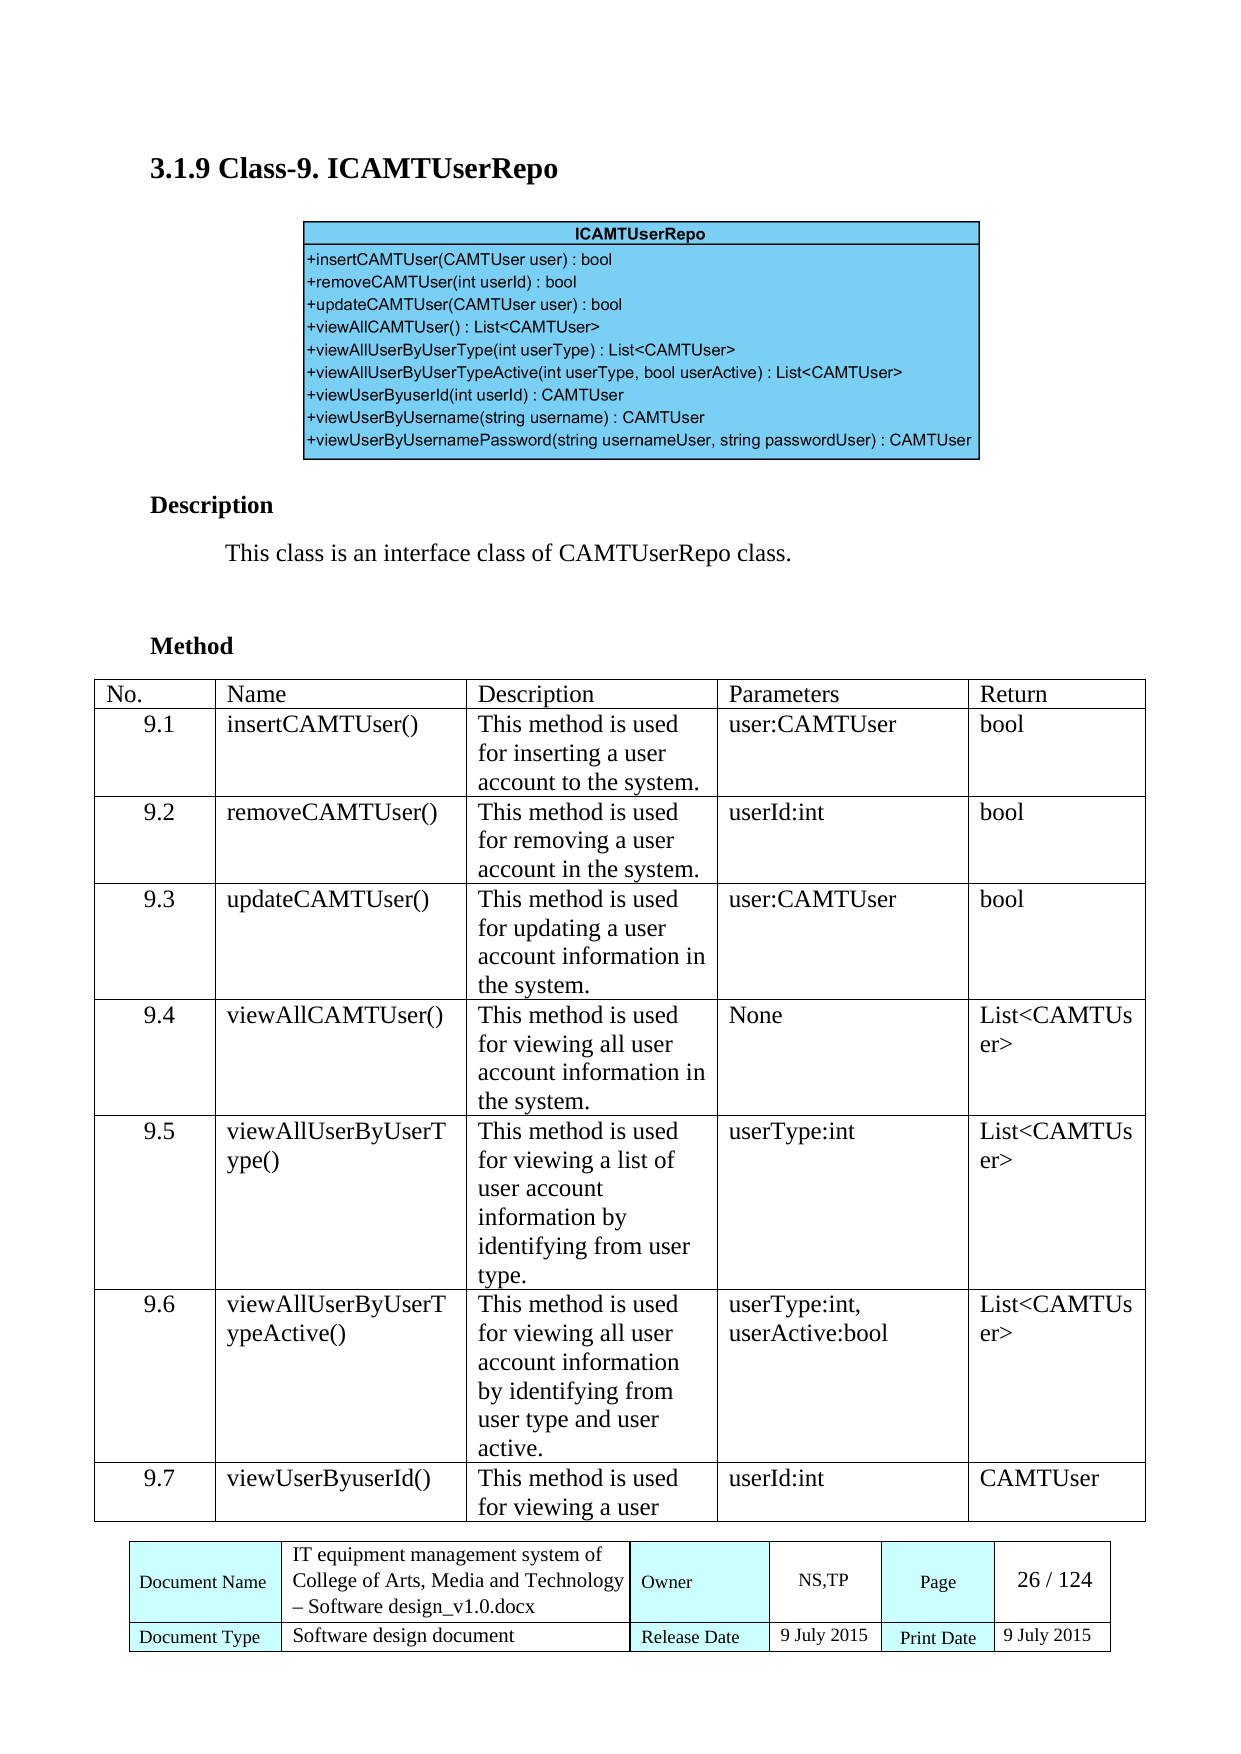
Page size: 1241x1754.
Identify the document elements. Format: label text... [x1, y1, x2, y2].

table_cell This method is used for removing a user account in the system. [467, 797, 717, 883]
text This class is an interface class of CAMTUserRepo class. [150, 538, 1090, 567]
text 3.1.9 Class-9. ICAMTUserRepo [150, 150, 1090, 185]
table_cell List<CAMTUser> [969, 1116, 1145, 1288]
table_cell This method is used for viewing all user account information by identifying from user type and user active. [467, 1290, 717, 1462]
table_cell viewAllUserByUserType() [216, 1116, 466, 1288]
table_cell bool [969, 884, 1145, 999]
table_cell List<CAMTUser> [969, 1290, 1145, 1462]
table_cell This method is used for inserting a user account to the system. [467, 709, 717, 796]
table_cell insertCAMTUser() [216, 709, 466, 796]
table_cell bool [969, 709, 1145, 796]
table_cell updateCAMTUser() [216, 884, 466, 999]
picture [300, 218, 985, 465]
table_cell viewAllCAMTUser() [216, 1000, 466, 1115]
table_cell [95, 1290, 215, 1462]
table_header No. [95, 680, 215, 708]
table_cell [95, 797, 215, 883]
table_cell [95, 1463, 215, 1521]
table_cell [467, 1463, 717, 1521]
table_cell bool [969, 797, 1145, 883]
text Method [150, 631, 1090, 659]
table_cell removeCAMTUser() [216, 797, 466, 883]
table_cell This method is used for viewing all user account information in the system. [467, 1000, 717, 1115]
table_cell userId:int [718, 1463, 968, 1521]
table_cell [95, 884, 215, 999]
table_cell userType:int [718, 1116, 968, 1288]
table_cell List<CAMTUser> [969, 1000, 1145, 1115]
text Description [150, 490, 1090, 519]
table_cell viewUserByuserId() [216, 1463, 466, 1521]
table_cell [95, 1116, 215, 1288]
table_cell This method is used for viewing a list of user account information by identifying from user type. [467, 1116, 717, 1288]
table_cell None [718, 1000, 968, 1115]
table_header Description [467, 680, 717, 708]
table_cell [95, 709, 215, 796]
table_header Parameters [718, 680, 968, 708]
table_cell viewAllUserByUserTypeActive() [216, 1290, 466, 1462]
table_header Name [216, 680, 466, 708]
table_cell userType:int, userActive:bool [718, 1290, 968, 1462]
table_cell user:CAMTUser [718, 709, 968, 796]
table_cell user:CAMTUser [718, 884, 968, 999]
table_header Return [969, 680, 1145, 708]
table_cell This method is used for updating a user account information in the system. [467, 884, 717, 999]
table_cell CAMTUser [969, 1463, 1145, 1521]
table_cell [95, 1000, 215, 1115]
table_cell userId:int [718, 797, 968, 883]
